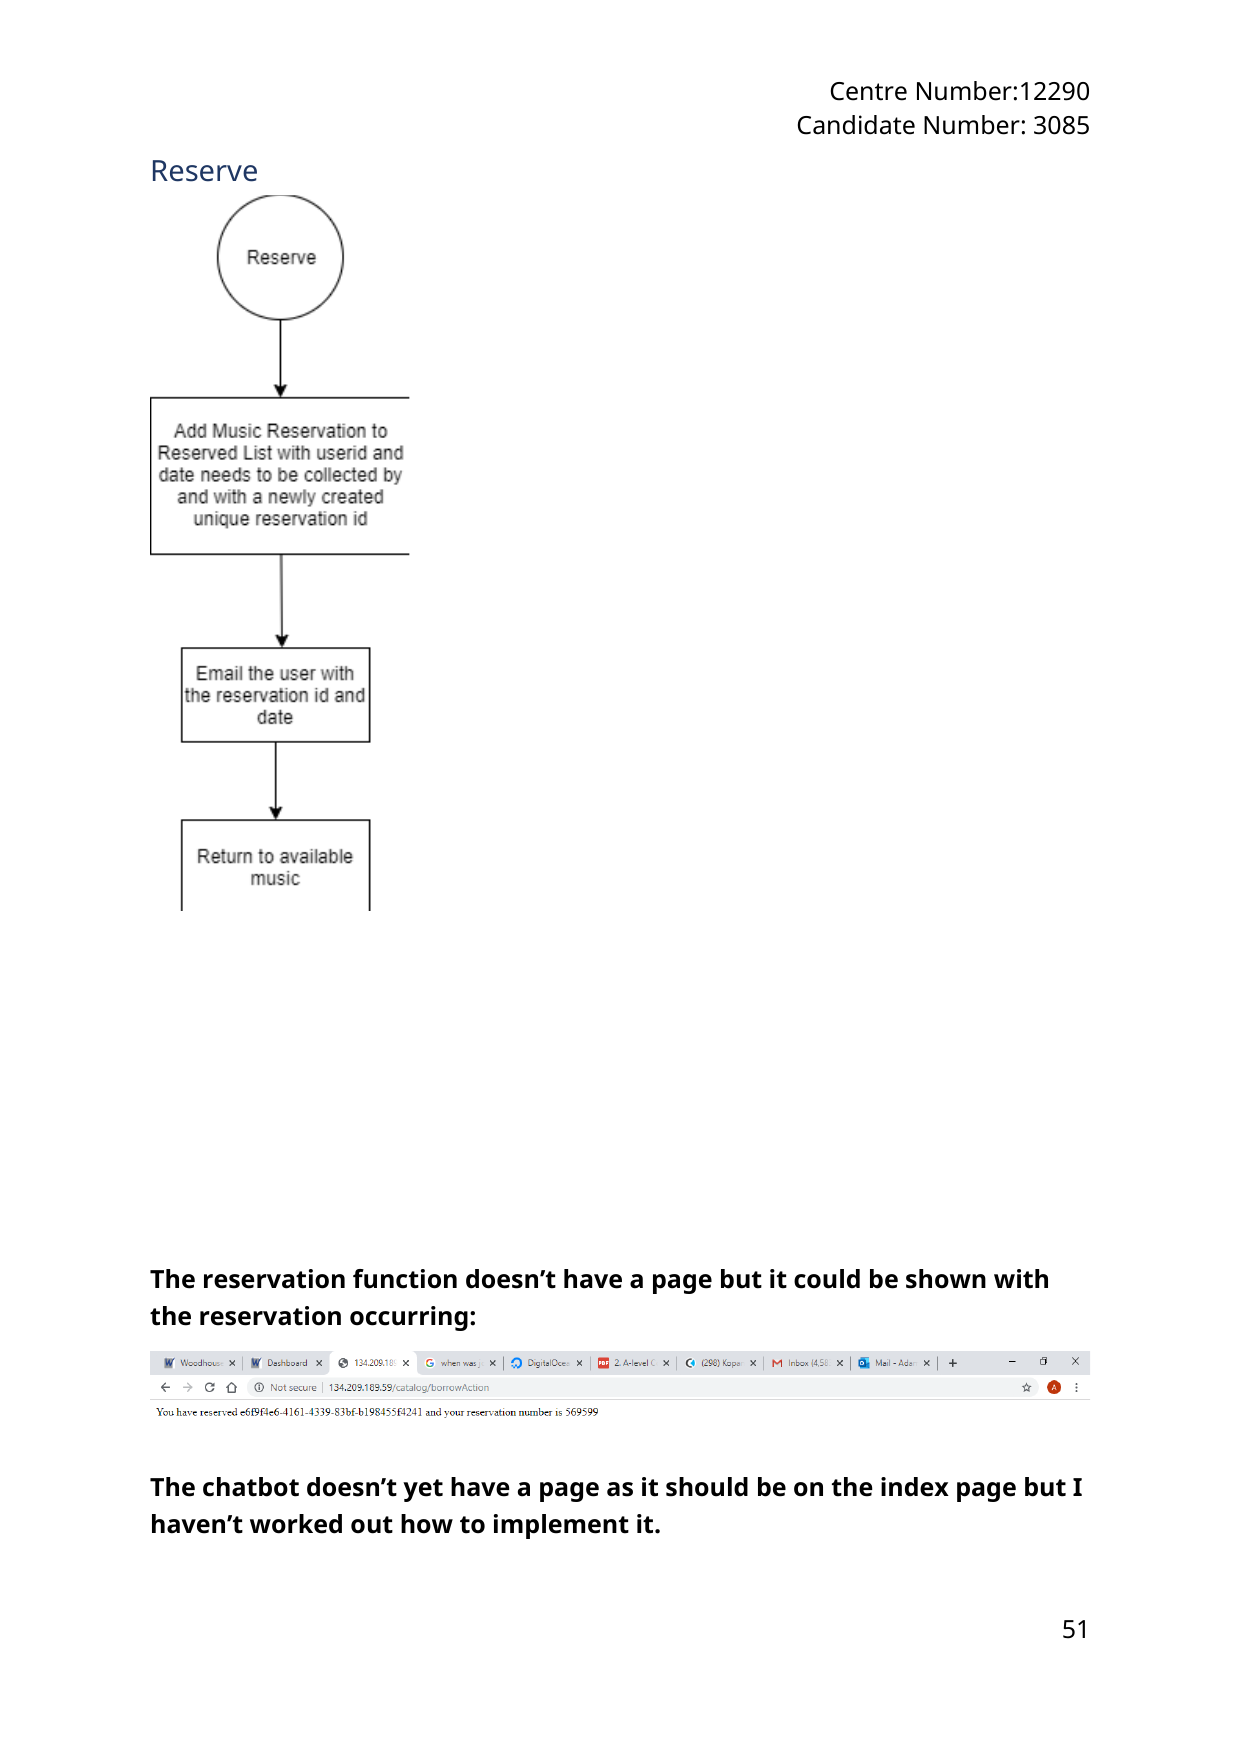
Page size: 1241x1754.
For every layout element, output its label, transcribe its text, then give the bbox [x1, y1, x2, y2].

text The chatbot doesn’t yet have a page as it should be on the index page but I haven’t worked out how to implement it. [150, 1469, 1090, 1540]
subtitle Reserve [150, 150, 1090, 190]
picture [150, 195, 410, 911]
text The reservation function doesn’t have a page but it could be shown with the reservation occurring: [150, 1262, 1090, 1332]
picture [150, 1351, 1091, 1451]
